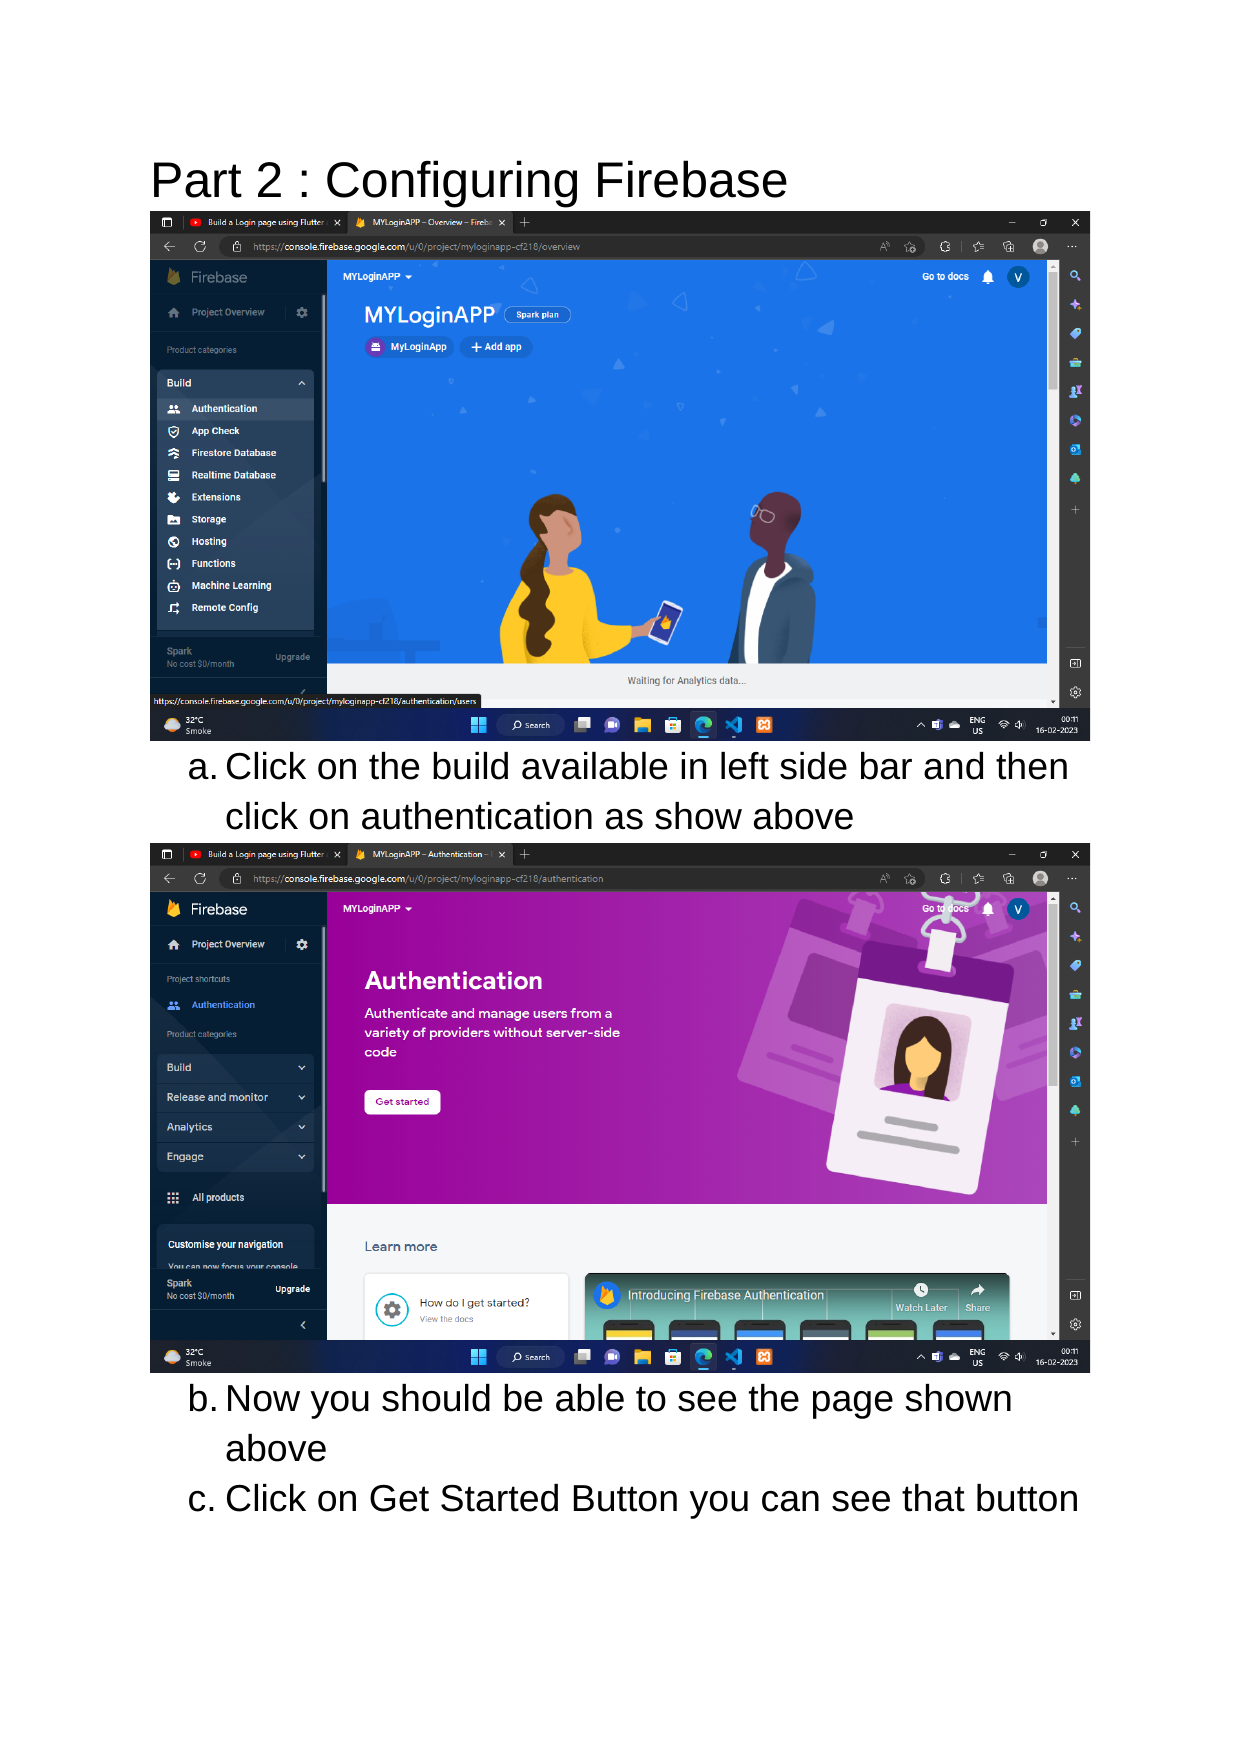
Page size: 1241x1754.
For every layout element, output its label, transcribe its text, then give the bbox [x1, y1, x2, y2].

list Now you should be able to see the page shown above [187, 1377, 1090, 1469]
text Part 2 : Configuring Firebase [150, 150, 1090, 211]
list Click on Get Started Button you can see that button [187, 1476, 1090, 1519]
picture [150, 211, 1091, 741]
picture [150, 843, 1091, 1373]
list Click on the build available in left side bar and then click on authentication as show above [187, 744, 1090, 837]
